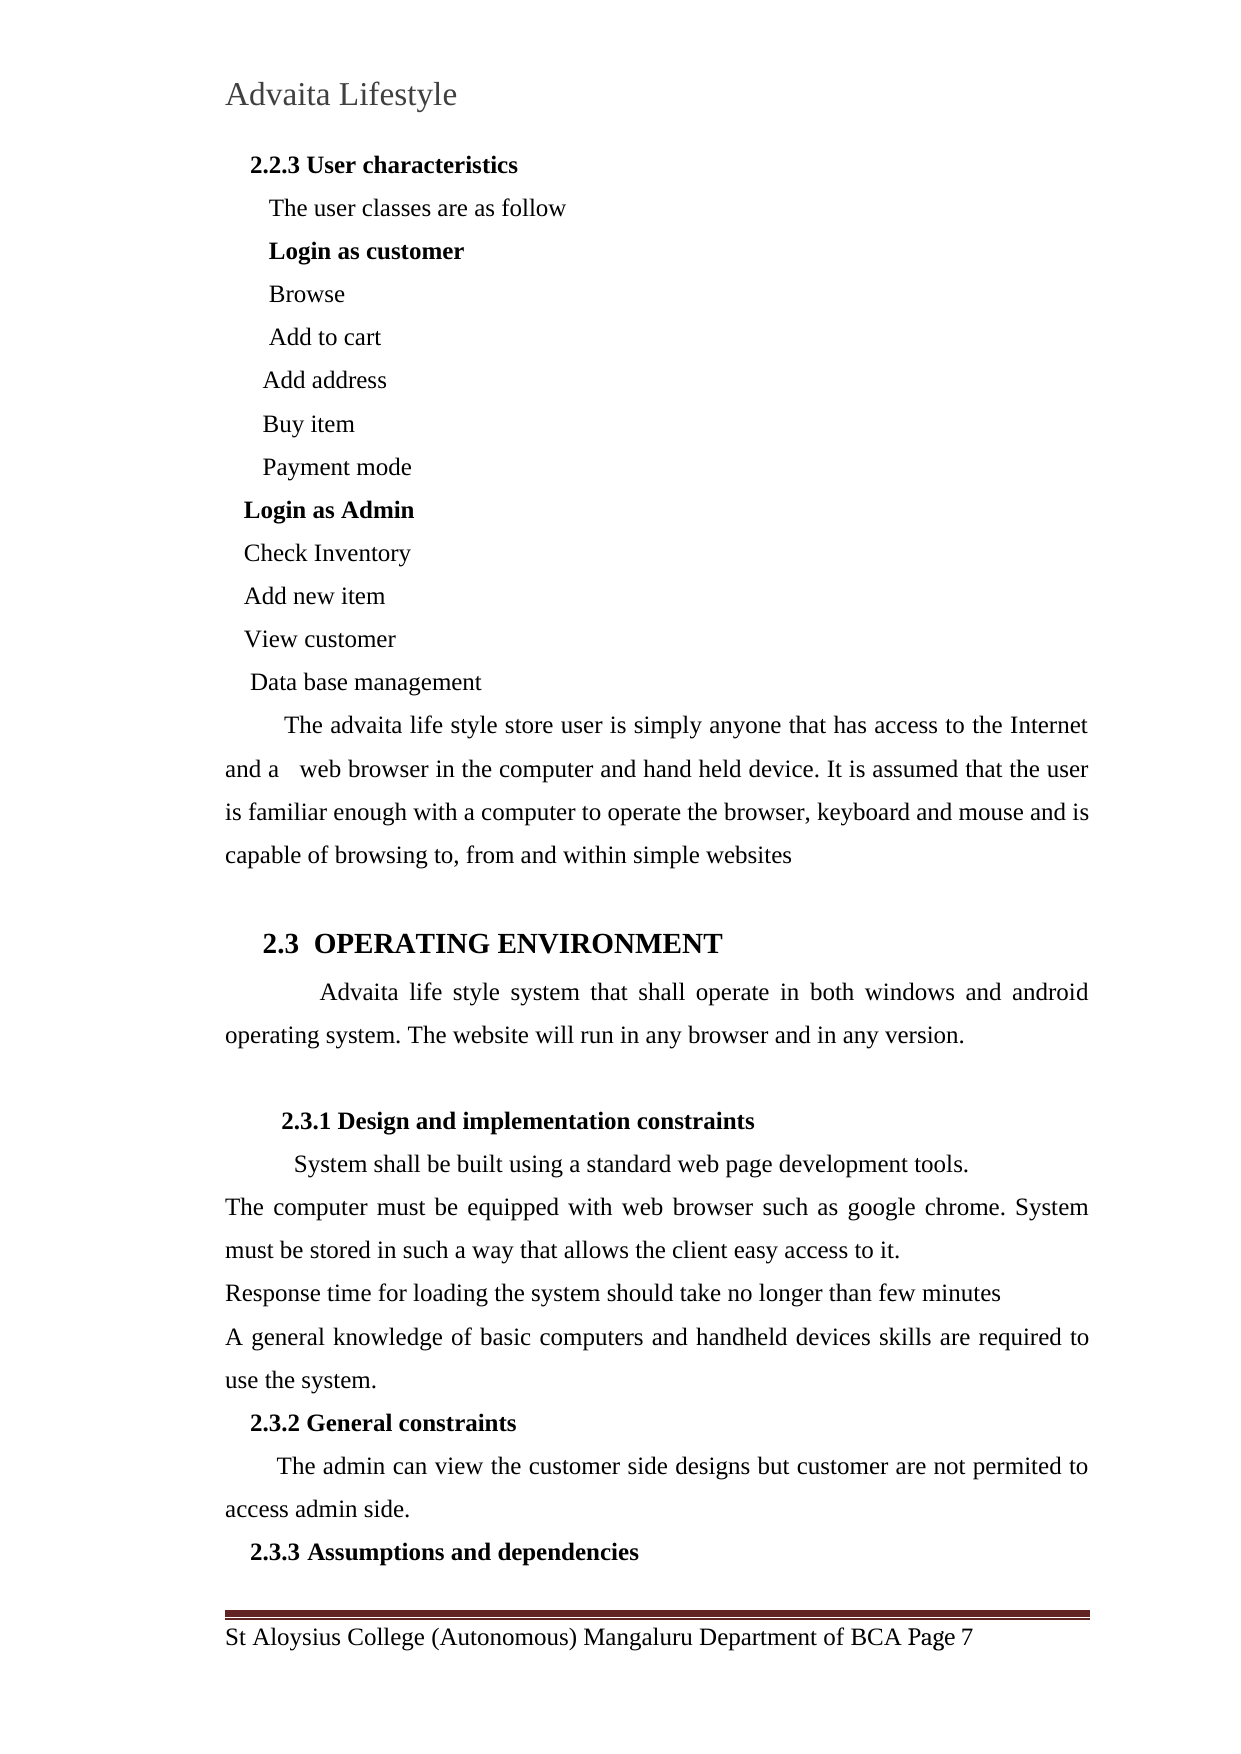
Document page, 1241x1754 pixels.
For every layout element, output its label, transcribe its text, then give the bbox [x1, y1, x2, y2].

list Browse [225, 279, 1090, 308]
text Response time for loading the system should take no longer than few minutes [225, 1278, 1090, 1307]
list Add to cart [225, 322, 1090, 351]
list View customer [225, 624, 1090, 653]
list Payment mode [225, 452, 1090, 481]
text 2.2.3 User characteristics [225, 150, 1090, 179]
text 2.3.3 Assumptions and dependencies [225, 1537, 1090, 1566]
text The computer must be equipped with web browser such as google chrome. System must be stored in such a way that allows the client easy access to it. [225, 1192, 1090, 1264]
text System shall be built using a standard web page development tools. [225, 1149, 1090, 1178]
list Buy item [225, 409, 1090, 437]
list The user classes are as follow [225, 193, 1090, 222]
text Login as Admin [225, 495, 1090, 524]
list Add address [225, 366, 1090, 394]
text The admin can view the customer side designs but customer are not permited to access admin side. [225, 1451, 1090, 1523]
list Advaita life style system that shall operate in both windows and android operating system. The website will run in any browser and in any version. [225, 977, 1090, 1048]
text A general knowledge of basic computers and handheld devices skills are required to use the system. [225, 1322, 1090, 1393]
list 2.3 OPERATING ENVIRONMENT [225, 926, 1090, 960]
list Add new item [225, 581, 1090, 610]
text Login as customer [225, 236, 1090, 265]
list Data base management [225, 667, 1090, 696]
list The advaita life style store user is simply anyone that has access to the Internet and a web browser in the computer and hand held device. It is assumed that the user is familiar enough with a computer to operate the browser, keyboard and mouse and is capable of browsing to, from and within simple websites [225, 711, 1090, 869]
text 2.3.2 General constraints [225, 1408, 1090, 1437]
list 2.3.1 Design and implementation constraints [225, 1106, 1090, 1135]
list Check Inventory [225, 538, 1090, 567]
